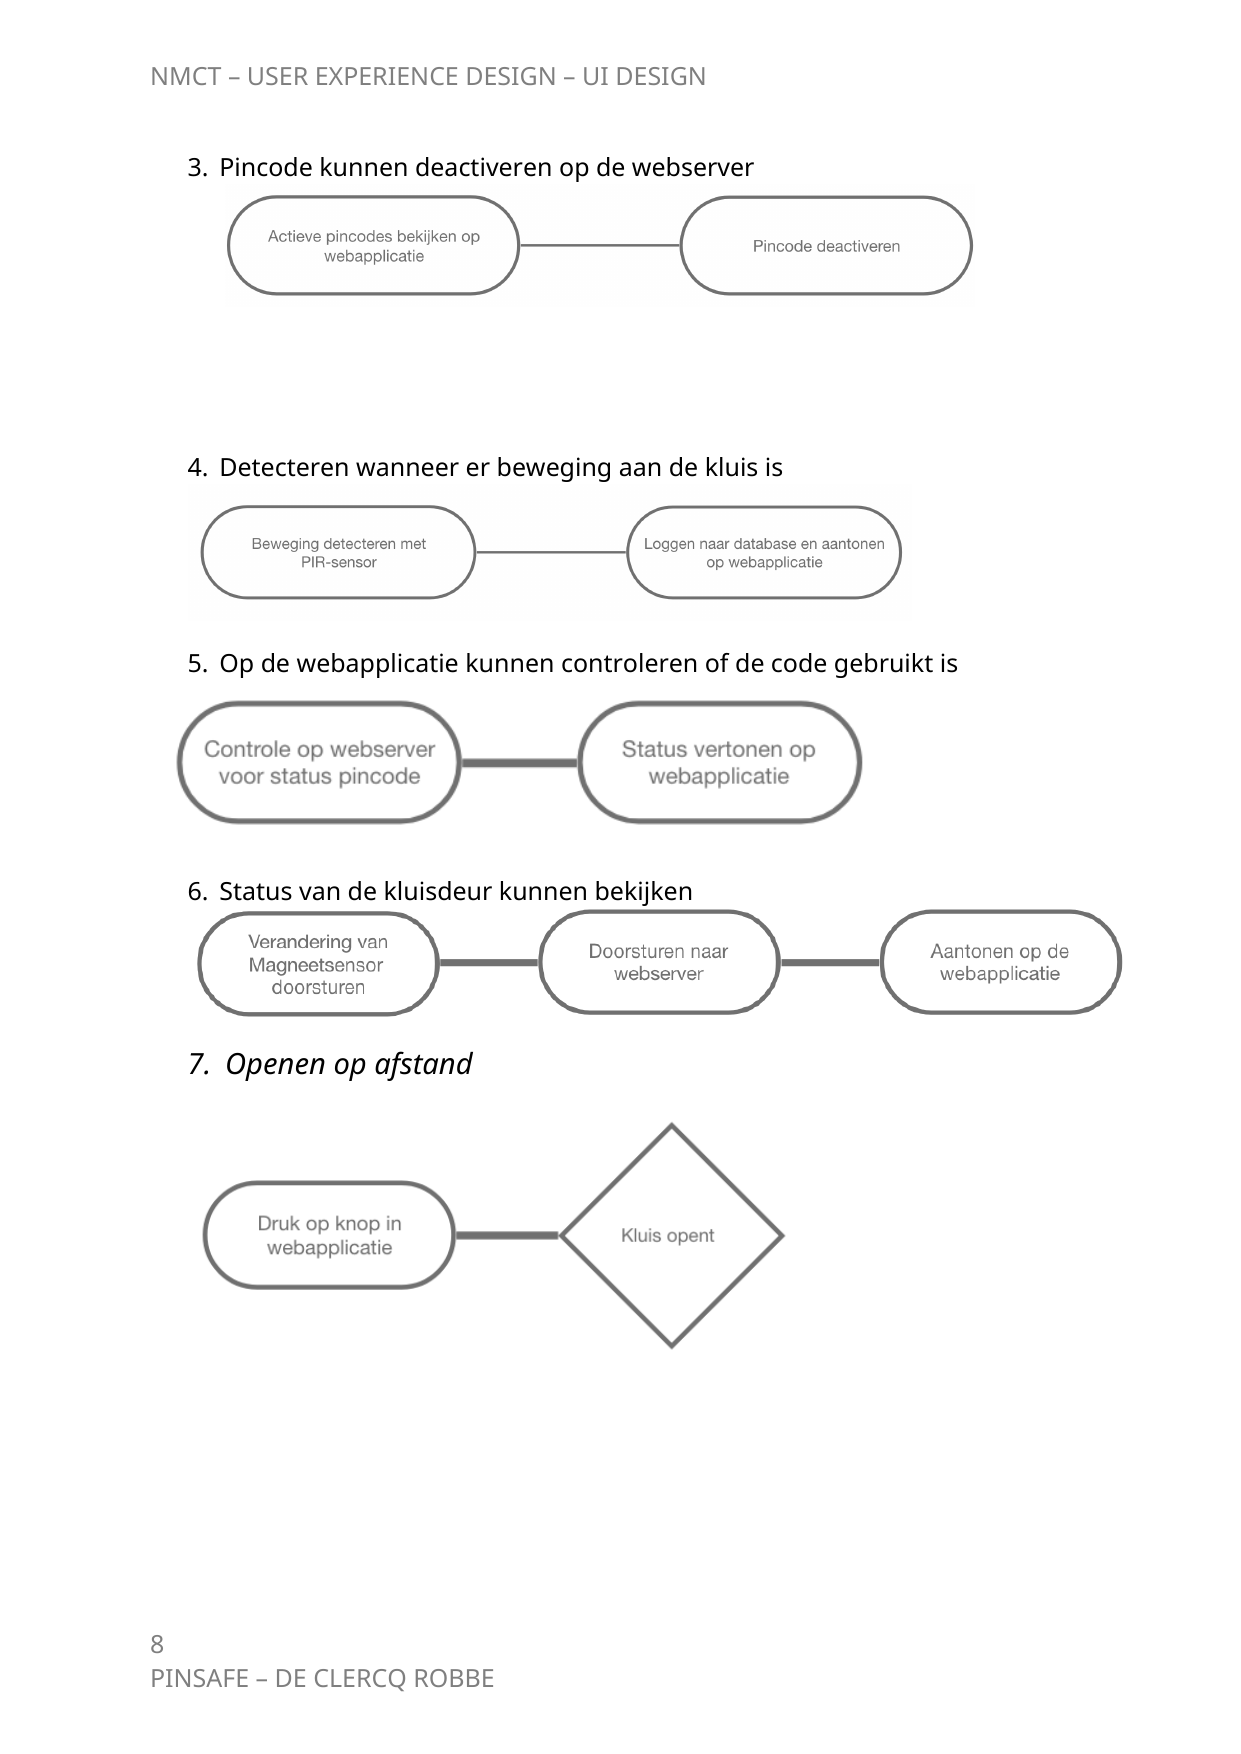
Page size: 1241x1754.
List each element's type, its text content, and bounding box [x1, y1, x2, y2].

list Pincode kunnen deactiveren op de webserver [187, 150, 1090, 184]
list Openen op afstand [187, 1043, 1090, 1083]
list Status van de kluisdeur kunnen bekijken [187, 873, 1090, 907]
list Detecteren wanneer er beweging aan de kluis is [187, 450, 1090, 484]
picture [150, 680, 870, 849]
picture [187, 907, 1128, 1018]
picture [225, 184, 976, 307]
picture [187, 484, 912, 621]
picture [187, 1109, 800, 1362]
list Op de webapplicatie kunnen controleren of de code gebruikt is [187, 646, 1090, 680]
